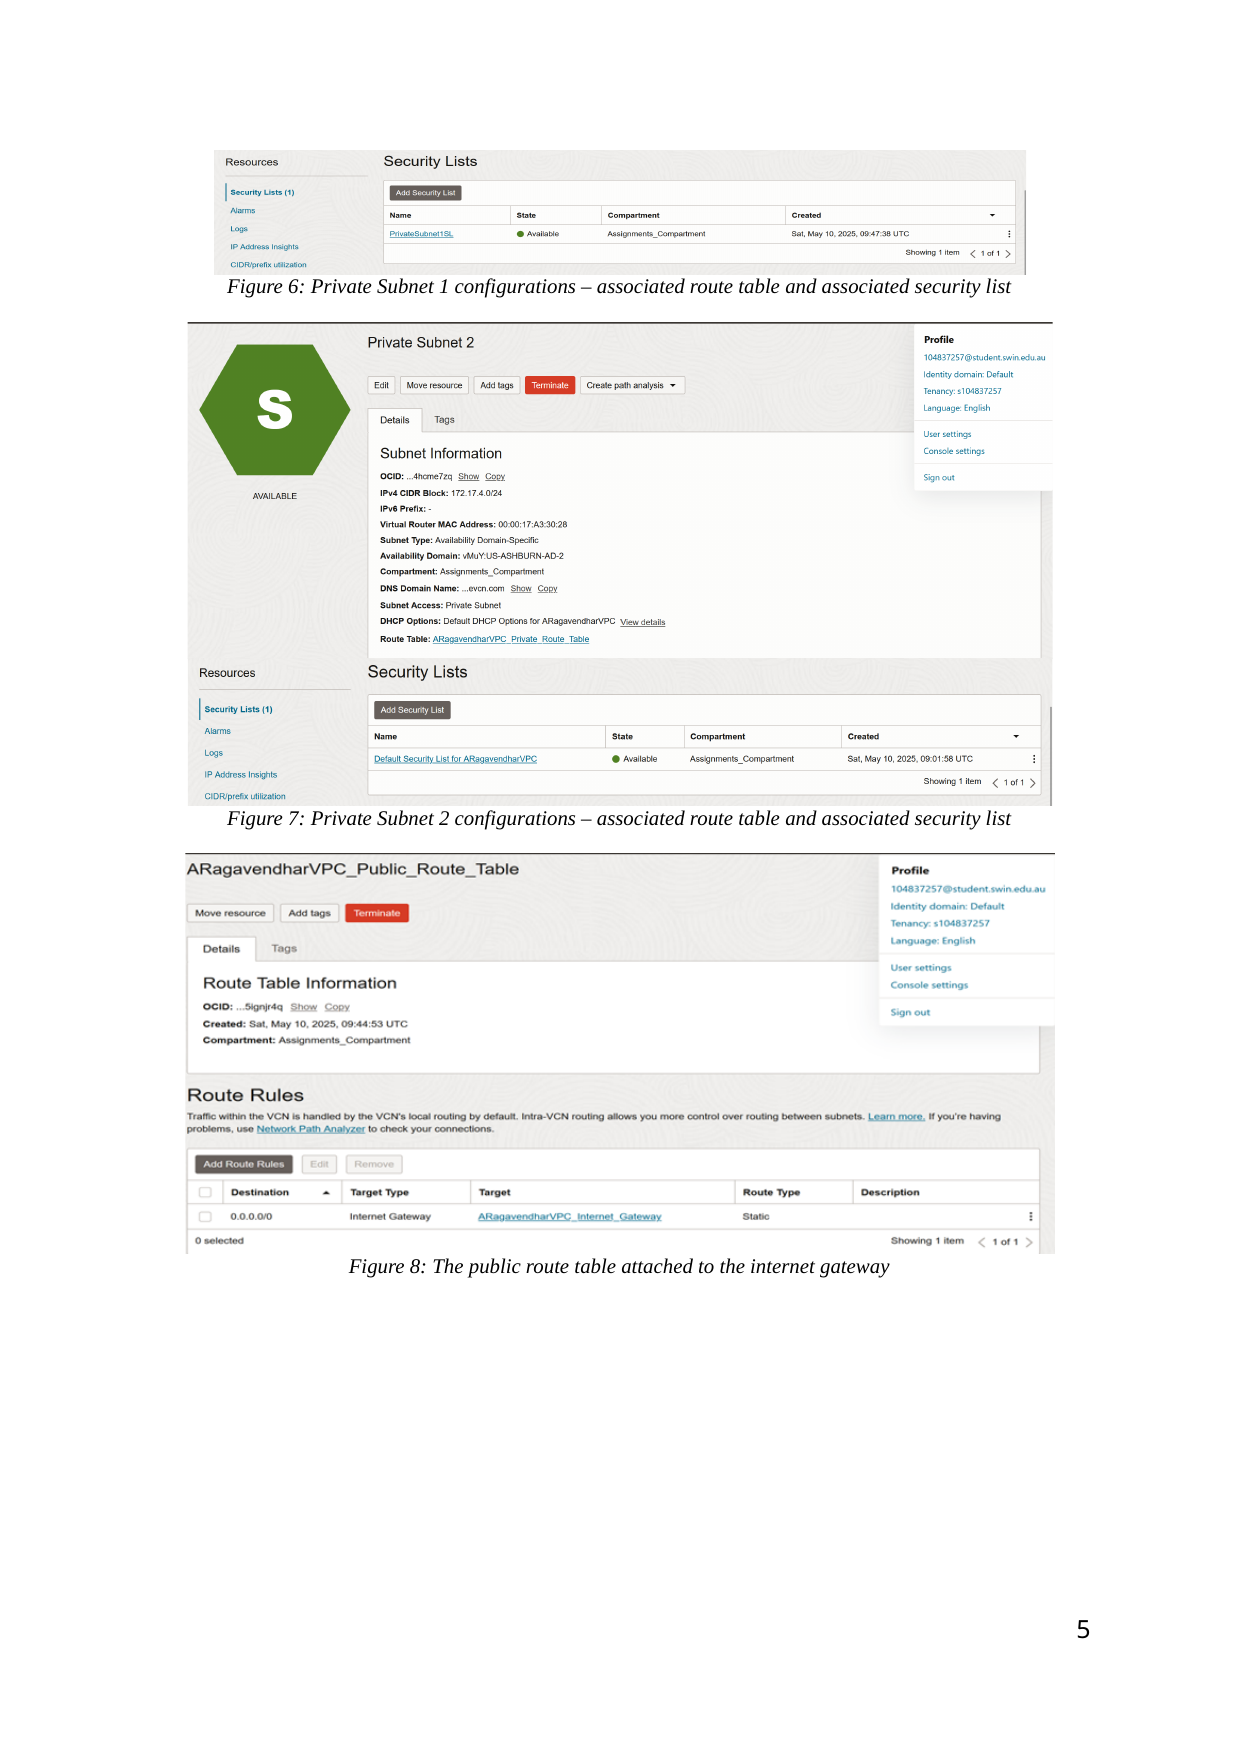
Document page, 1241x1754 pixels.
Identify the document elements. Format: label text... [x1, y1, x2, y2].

text Figure 8: The public route table attached to the internet gateway [150, 1254, 1090, 1278]
text Figure 6: Private Subnet 1 configurations – associated route table and associated security list [150, 274, 1090, 298]
picture [187, 322, 1053, 806]
text Figure 7: Private Subnet 2 configurations – associated route table and associated security list [150, 806, 1090, 830]
picture [185, 853, 1055, 1254]
picture [214, 150, 1027, 275]
